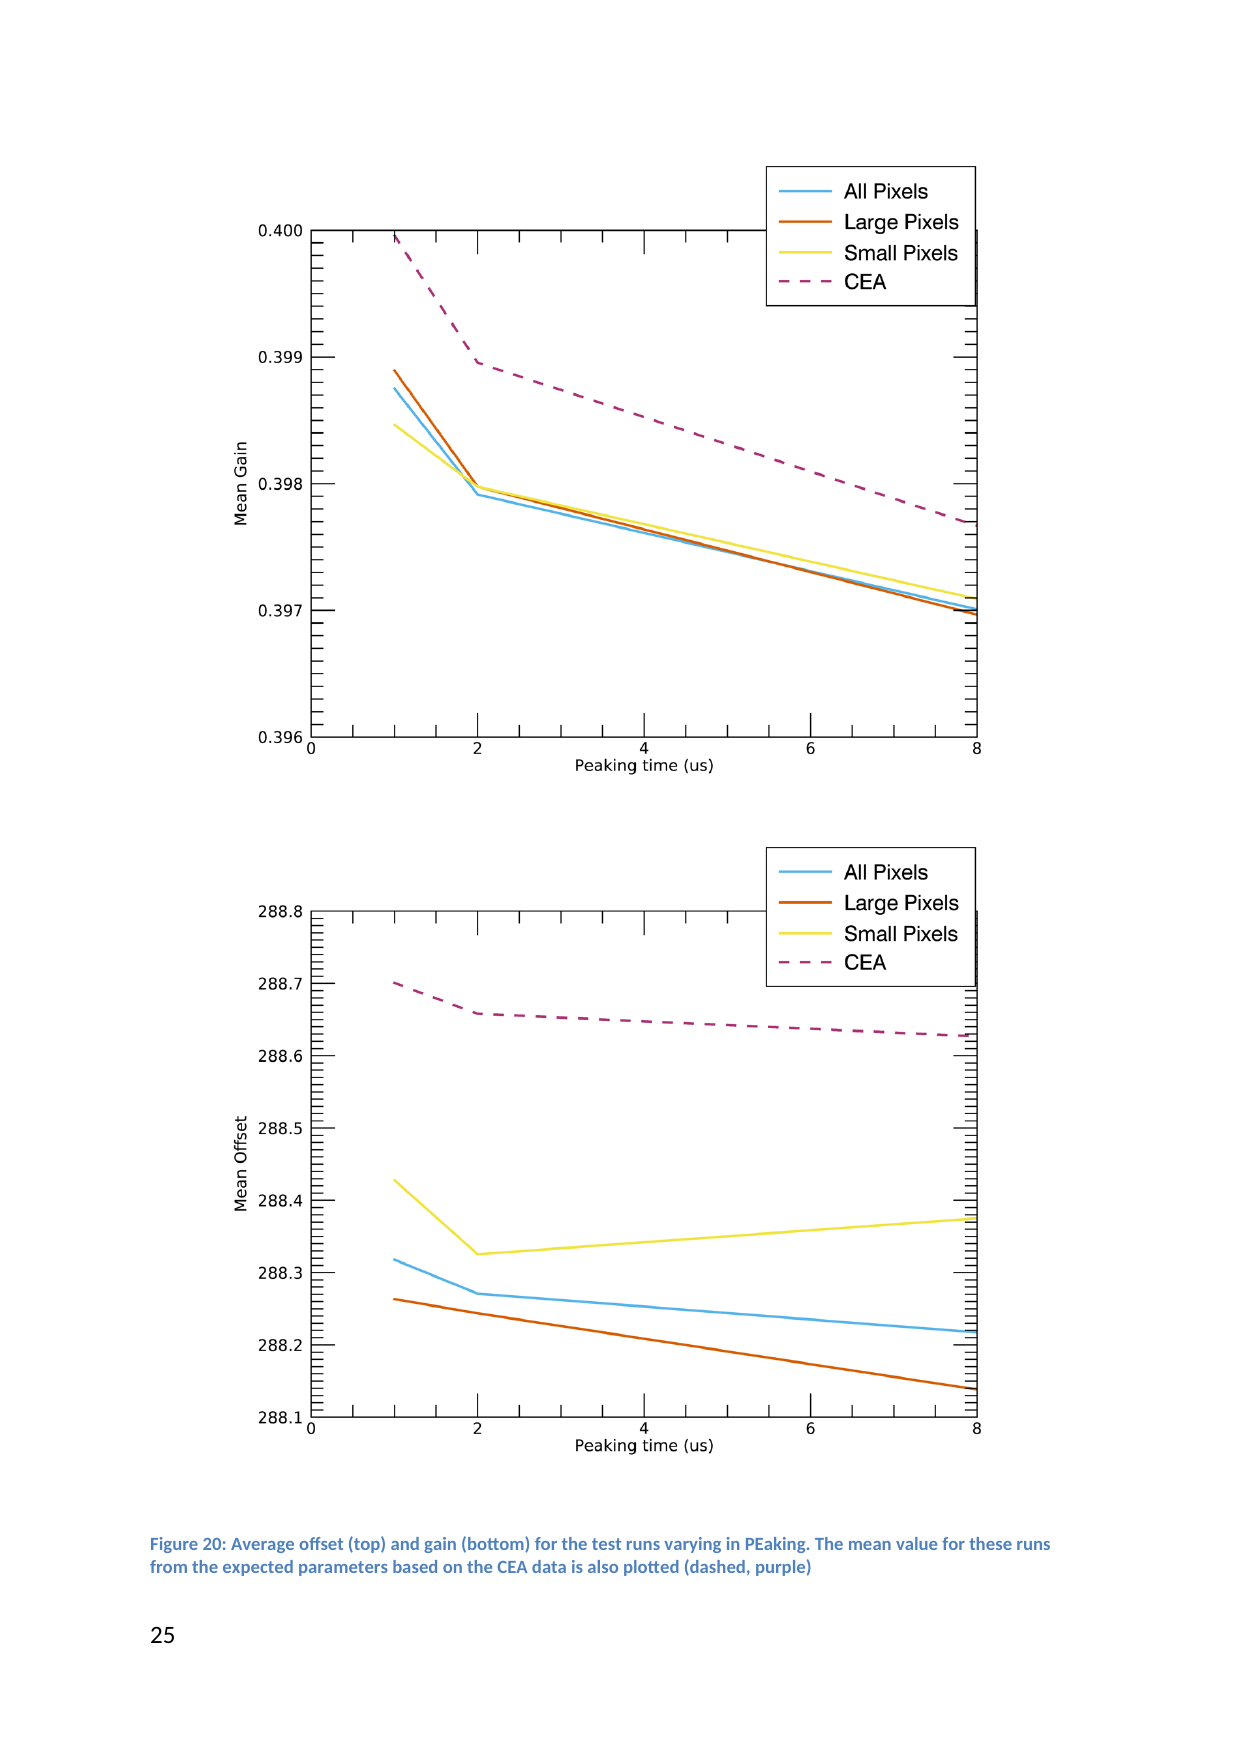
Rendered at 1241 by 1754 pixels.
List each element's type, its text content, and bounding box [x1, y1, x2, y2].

picture [197, 830, 1043, 1507]
text Figure 20: Average offset (top) and gain (bottom) for the test runs varying in PEaking. The mean value for these runs from the expected parameters based on the CEA data is also plotted (dashed, purple) [150, 1532, 1090, 1578]
picture [197, 150, 1043, 827]
